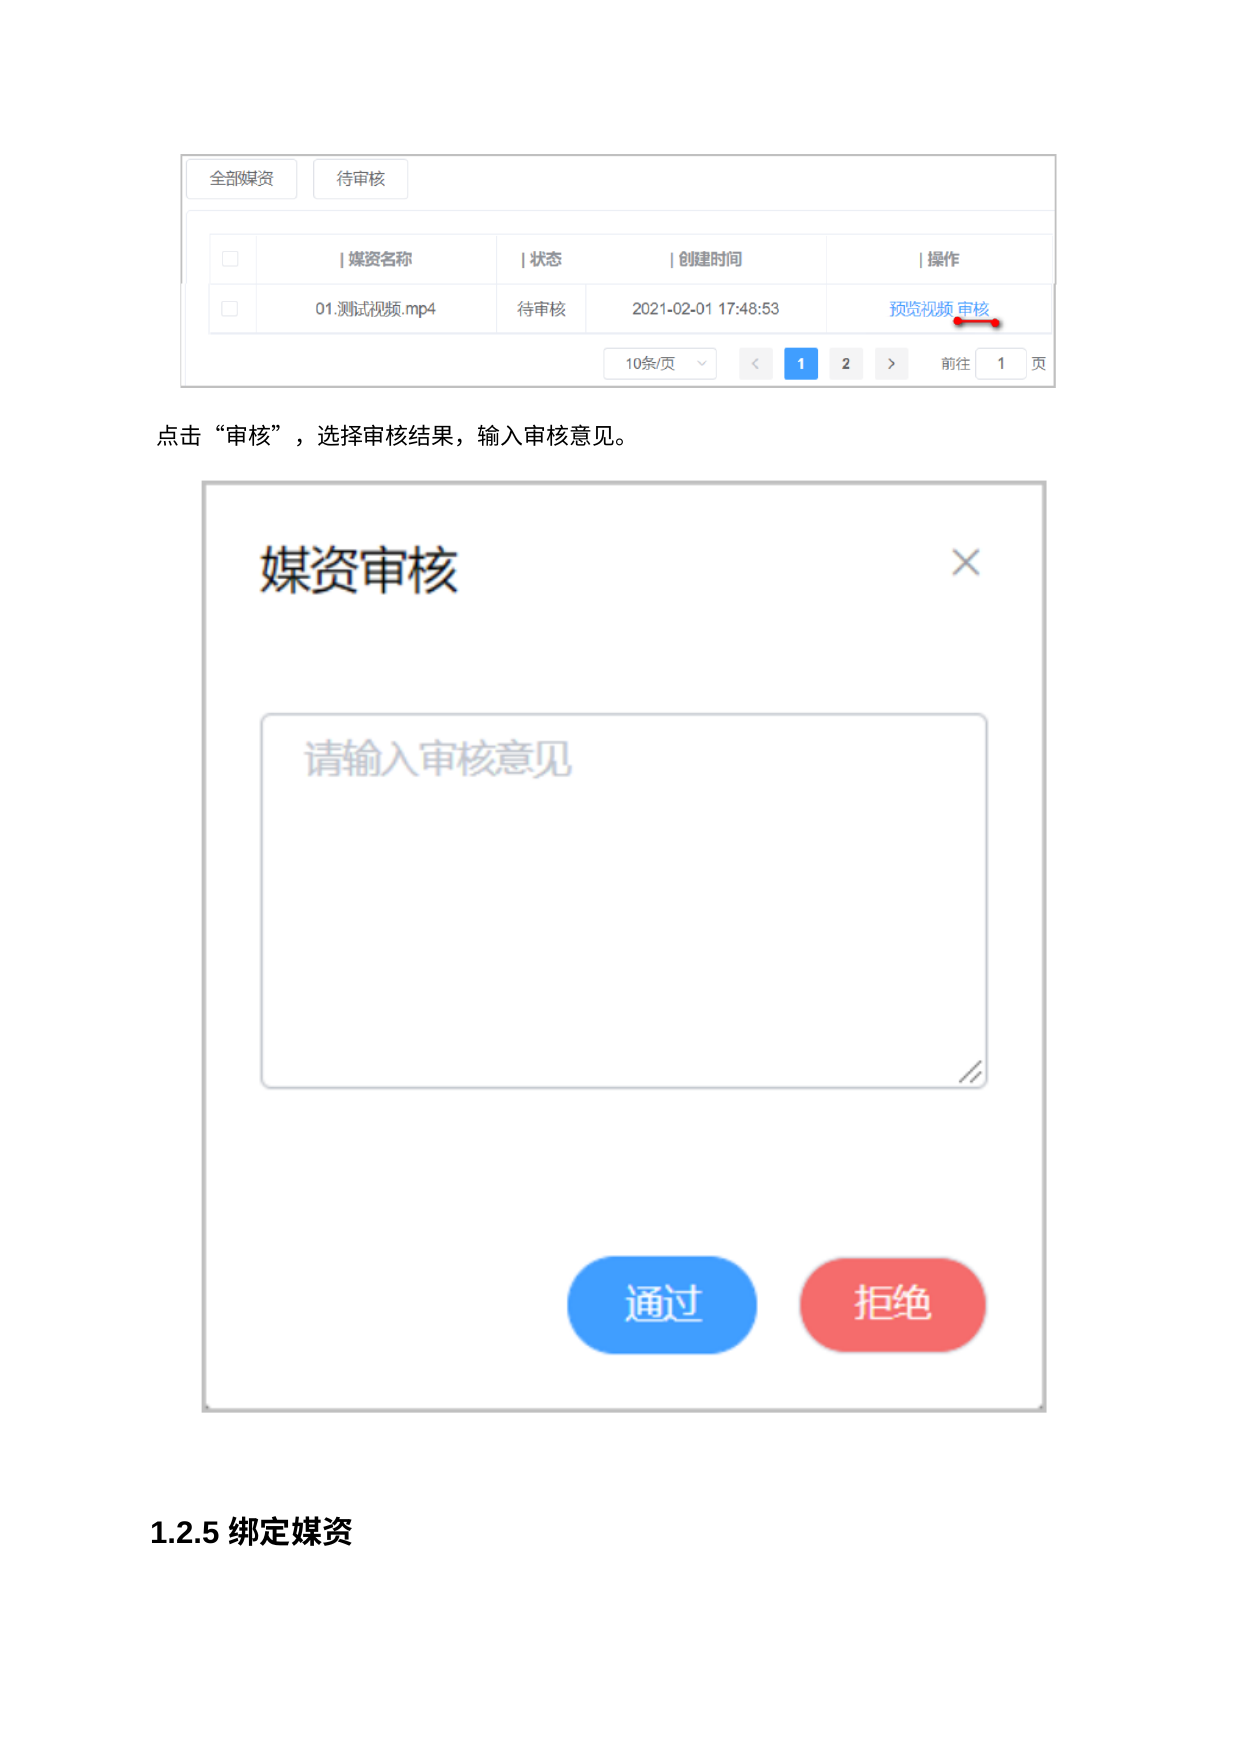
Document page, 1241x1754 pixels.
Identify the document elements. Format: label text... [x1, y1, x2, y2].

picture [177, 150, 1064, 400]
picture [177, 470, 1064, 1427]
text 1.2.5 绑定媒资 [150, 1507, 1090, 1553]
text 点击“审核”，选择审核结果，输入审核意见。 [150, 418, 1090, 451]
